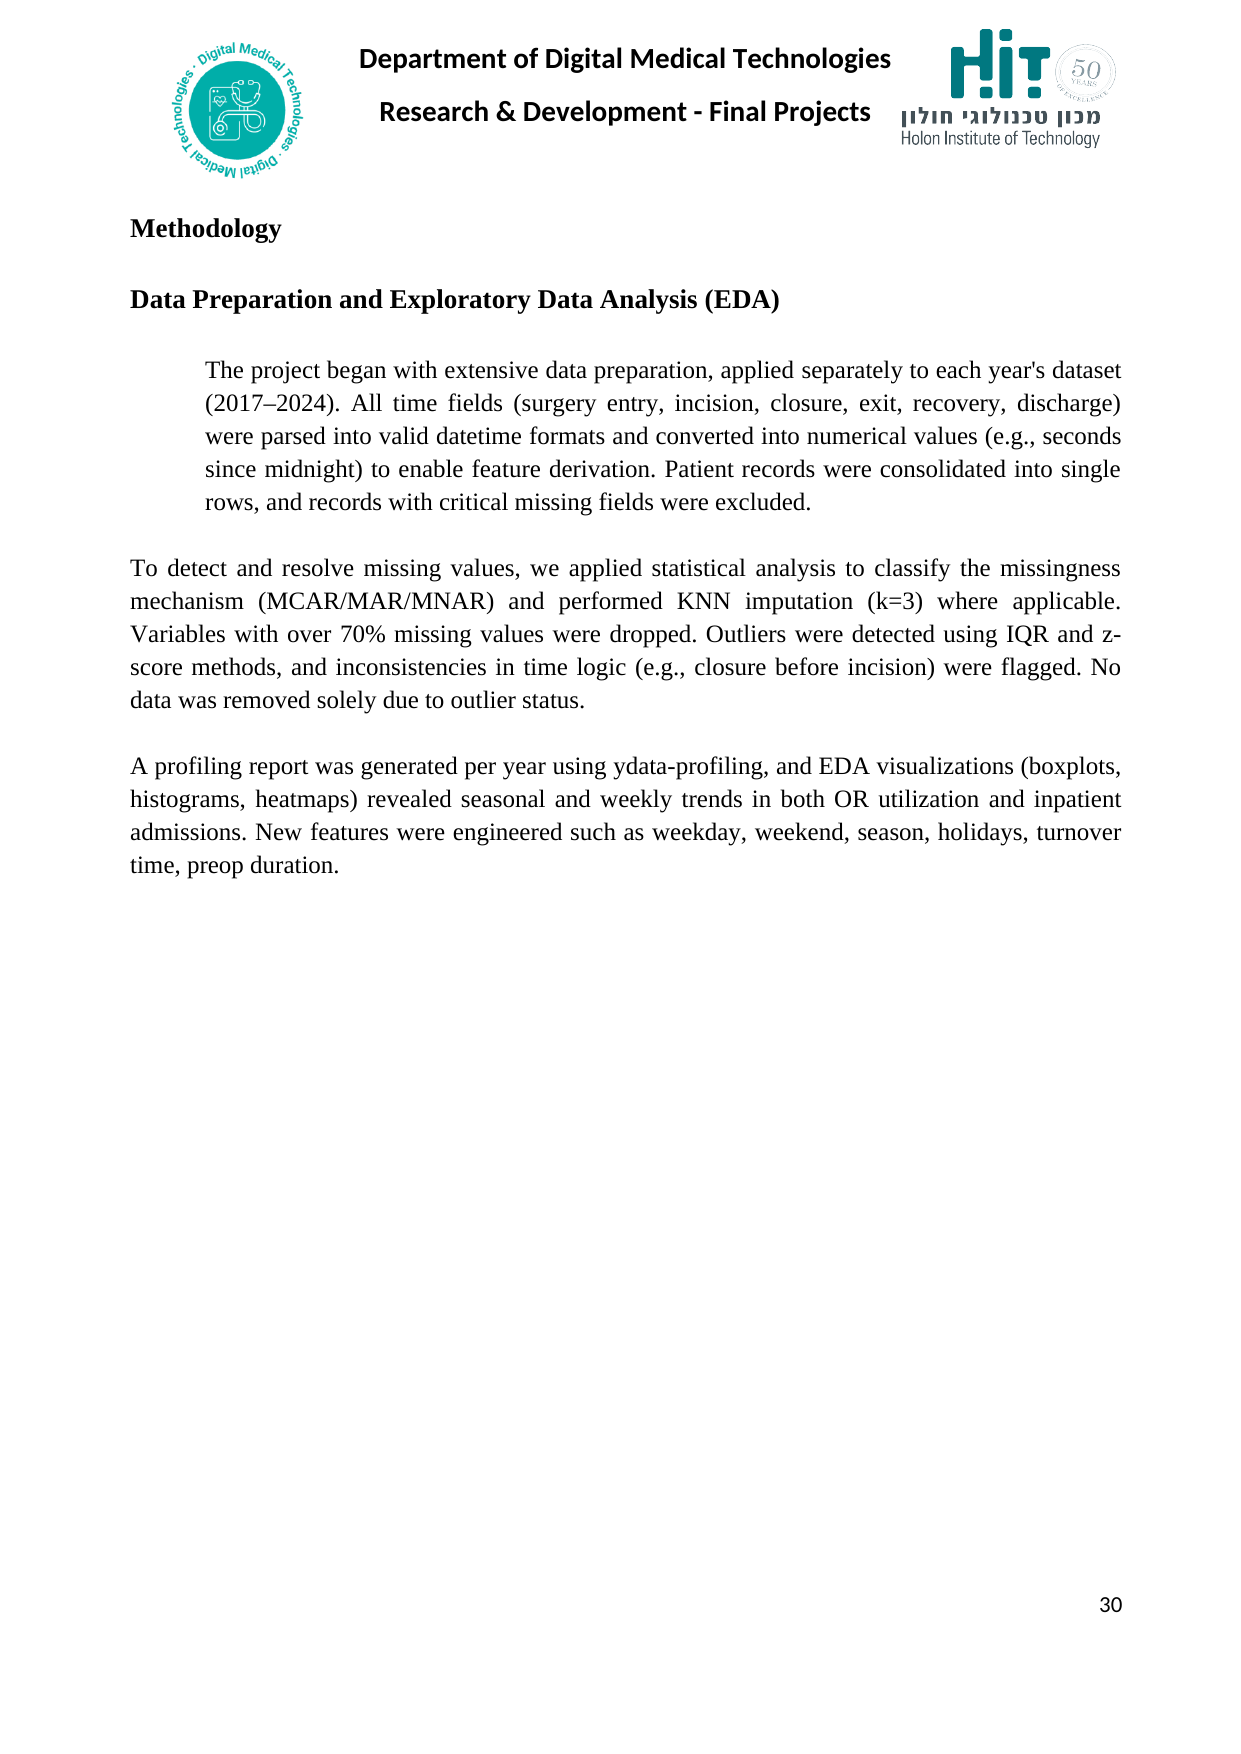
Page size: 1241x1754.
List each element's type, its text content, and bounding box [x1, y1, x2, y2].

text Methodology Data Preparation and Exploratory Data Analysis (EDA) [130, 212, 1122, 315]
picture [167, 34, 311, 185]
text A profiling report was generated per year using ydata-profiling, and EDA visualizations (boxplots, histograms, heatmaps) revealed seasonal and weekly trends in both OR utilization and inpatient admissions. New features were engineered such as weekday, weekend, season, holidays, turnover time, preop duration. [130, 751, 1122, 879]
picture [897, 26, 1123, 152]
text To detect and resolve missing values, we applied statistical analysis to classify the missingness mechanism (MCAR/MAR/MNAR) and performed KNN imputation (k=3) where applicable. Variables with over 70% missing values were dropped. Outliers were detected using IQR and z-score methods, and inconsistencies in time logic (e.g., closure before incision) were flagged. No data was removed solely due to outlier status. [130, 553, 1122, 714]
text The project began with extensive data preparation, applied separately to each year's dataset (2017–2024). All time fields (surgery entry, incision, closure, exit, recovery, discharge) were parsed into valid datetime formats and converted into numerical values (e.g., seconds since midnight) to enable feature derivation. Patient records were consolidated into single rows, and records with critical missing fields were excluded. [205, 355, 1122, 516]
